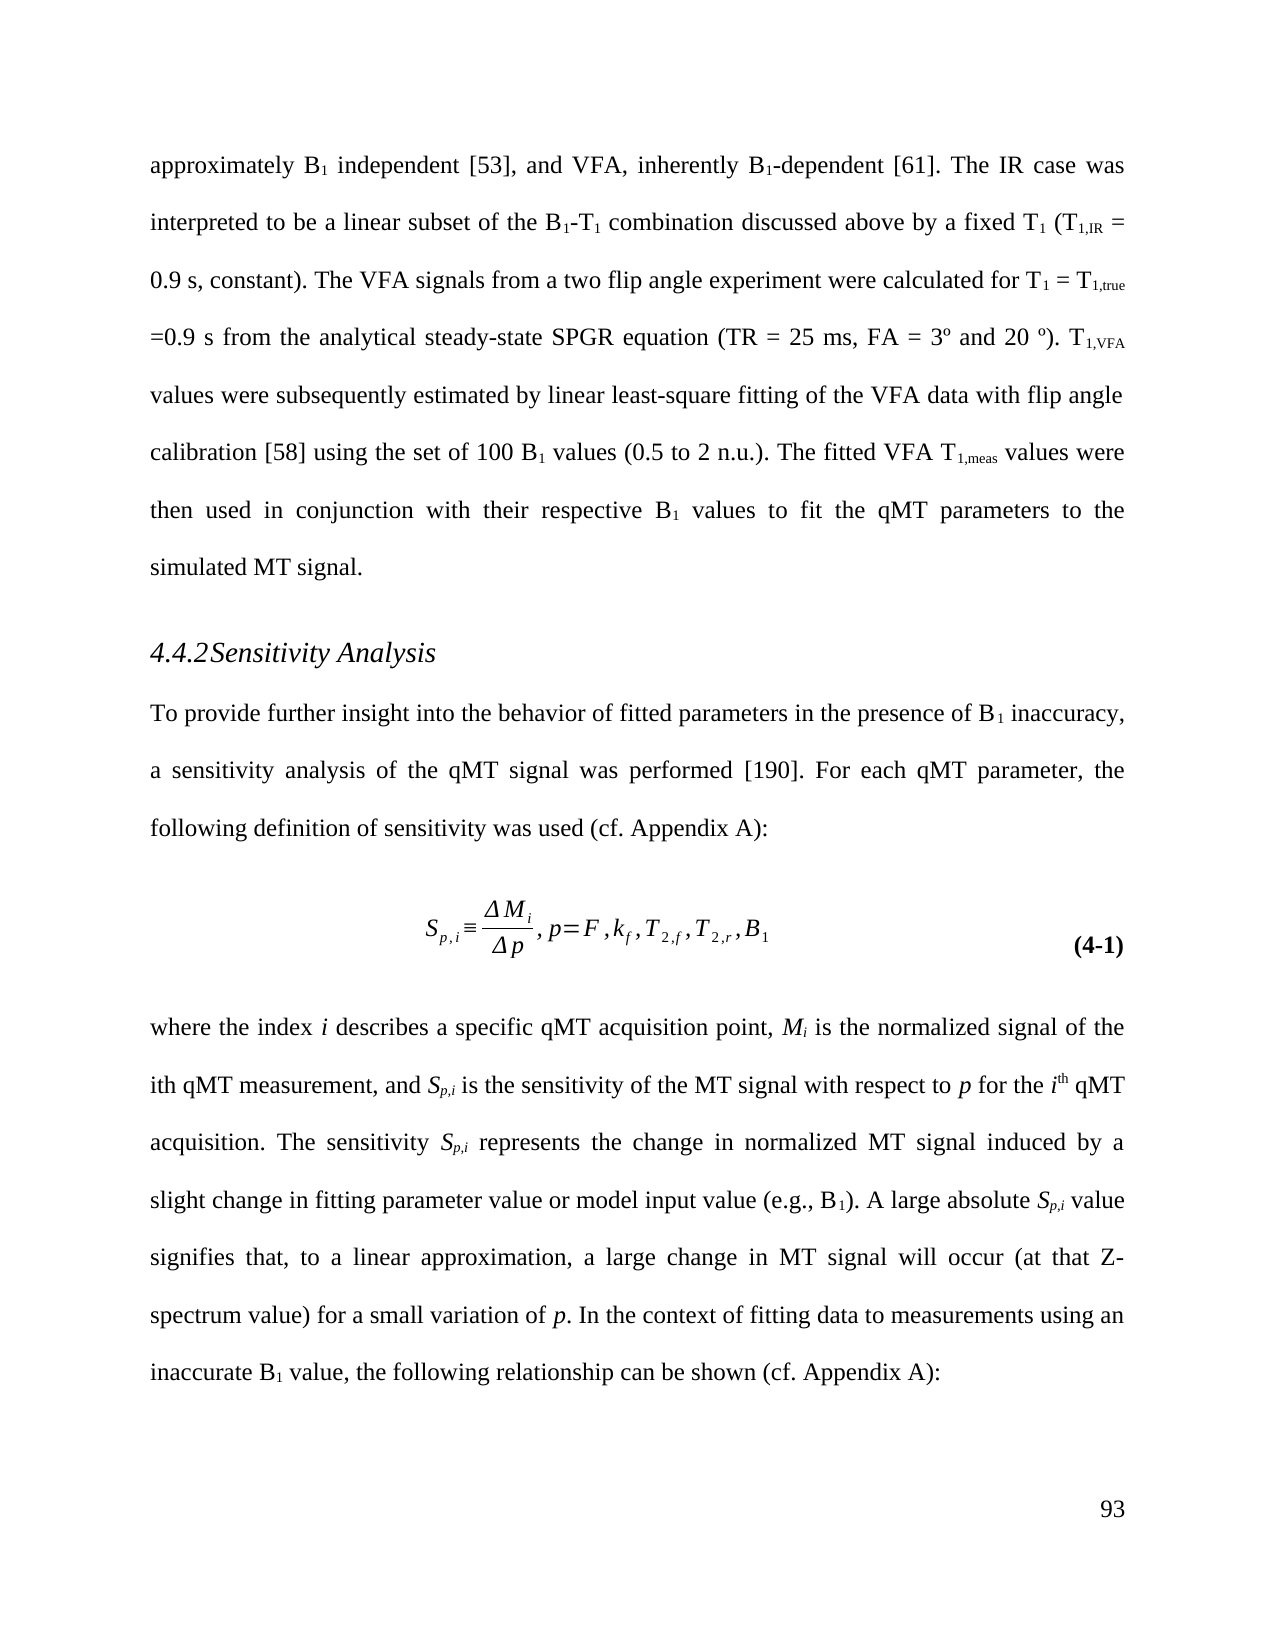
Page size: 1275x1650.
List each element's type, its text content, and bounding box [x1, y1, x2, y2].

text where the index i describes a specific qMT acquisition point, Mi is the normalized signal of the ith qMT measurement, and Sp,i is the sensitivity of the MT signal with respect to p for the ith qMT acquisition. The sensitivity Sp,i represents the change in normalized MT signal induced by a slight change in fitting parameter value or model input value (e.g., B1). A large absolute Sp,i value signifies that, to a linear approximation, a large change in MT signal will occur (at that Z-spectrum value) for a small variation of p. In the context of fitting data to measurements using an inaccurate B1 value, the following relationship can be shown (cf. Appendix A): [150, 1012, 1125, 1386]
text To provide further insight into the behavior of fitted parameters in the presence of B1 inaccuracy, a sensitivity analysis of the qMT signal was performed [190]. For each qMT parameter, the following definition of sensitivity was used (cf. Appendix A): [150, 698, 1125, 842]
subtitle Sensitivity Analysis [150, 635, 1125, 668]
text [150, 150, 1125, 581]
table_header [150, 895, 1043, 1012]
table_header (4-1) [1043, 895, 1135, 1012]
